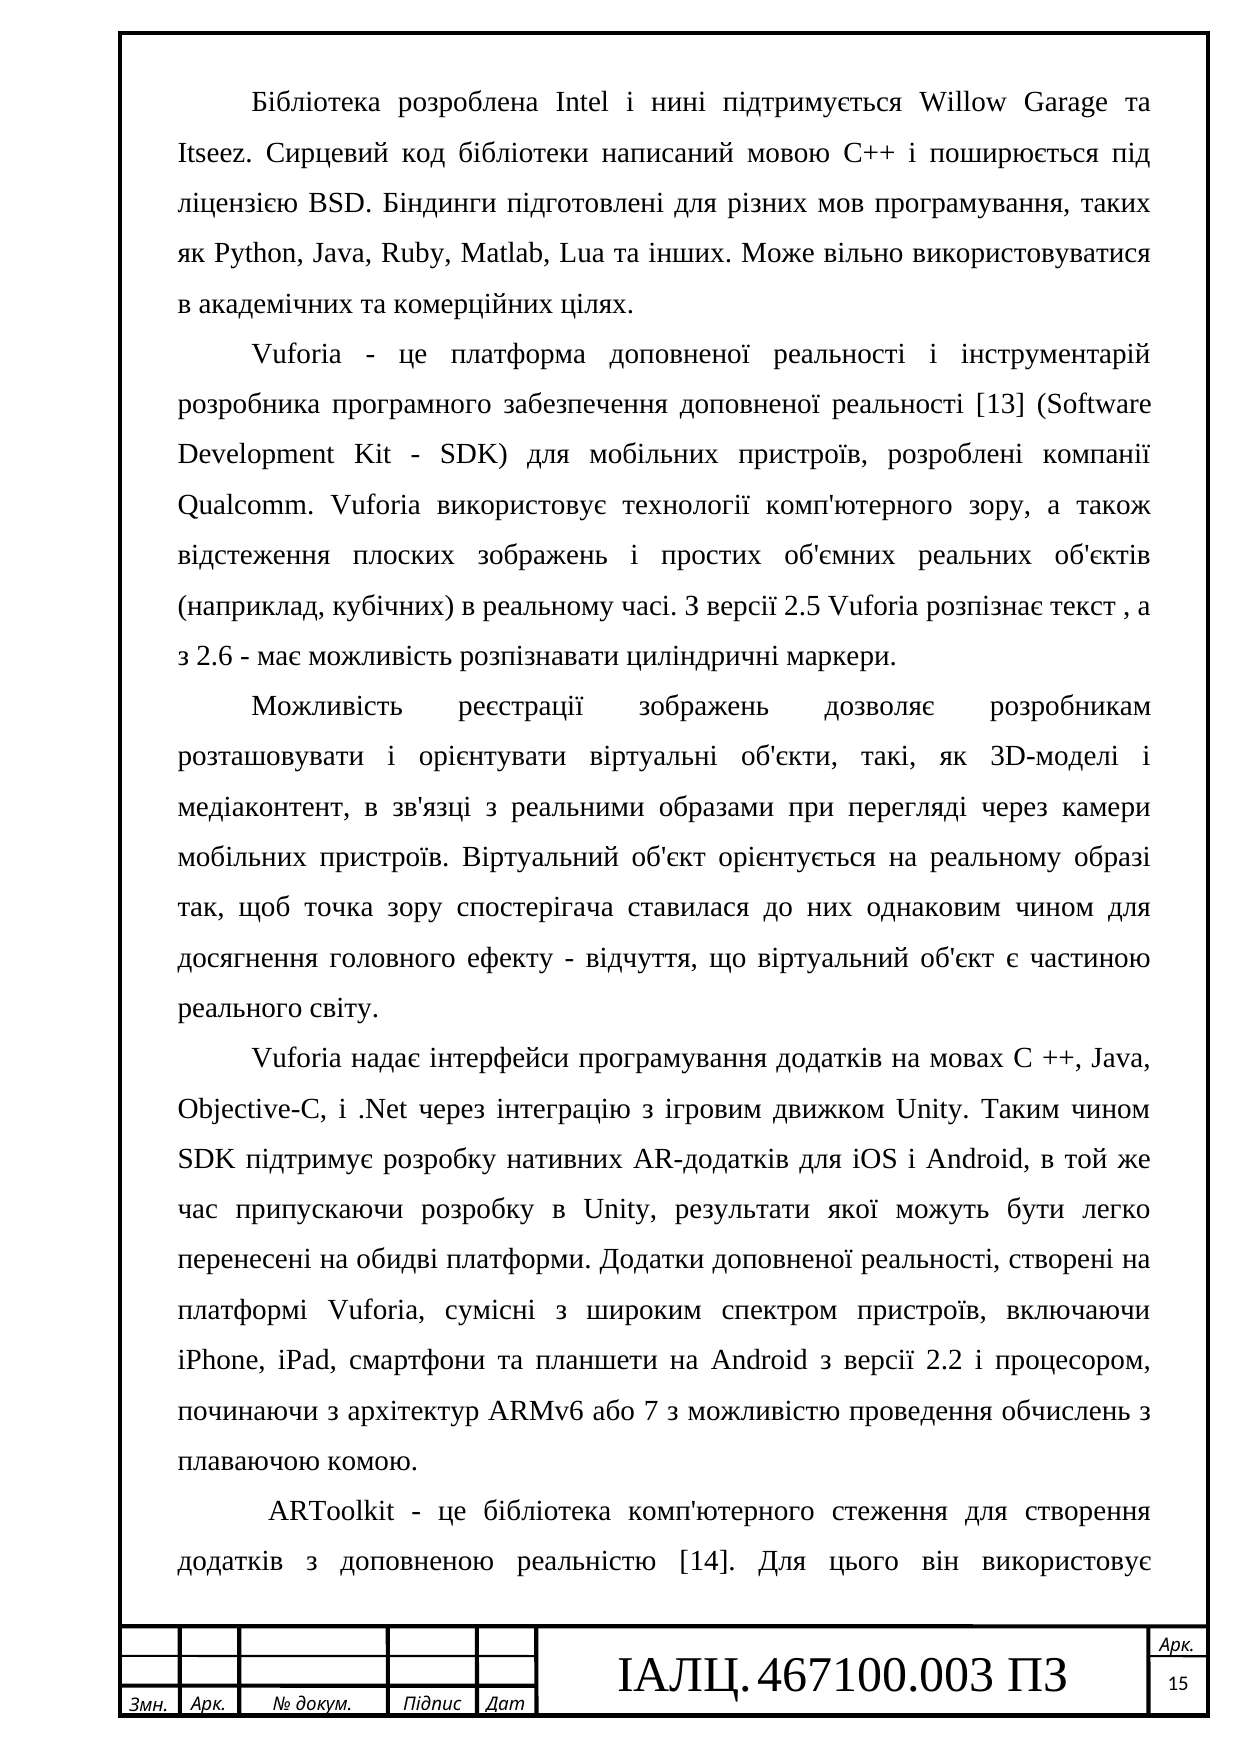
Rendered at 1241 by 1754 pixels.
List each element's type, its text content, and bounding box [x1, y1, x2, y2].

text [177, 1493, 1152, 1577]
text Vuforia - це платформа доповненої реальності і інструментарій розробника програмного забезпечення доповненої реальності [13] (Software Development Kit - SDK) для мобільних пристроїв, розроблені компанії Qualcomm. Vuforia використовує технології комп'ютерного зору, а також відстеження плоских зображень і простих об'ємних реальних об'єктів (наприклад, кубічних) в реальному часі. З версії 2.5 Vuforia розпізнає текст , а з 2.6 - має можливість розпізнавати циліндричні маркери. [177, 336, 1152, 671]
text Vuforia надає інтерфейси програмування додатків на мовах C ++, Java, Objective-C, і .Net через інтеграцію з ігровим движком Unity. Таким чином SDK підтримує розробку нативних AR-додатків для iOS і Android, в той же час припускаючи розробку в Unity, результати якої можуть бути легко перенесені на обидві платформи. Додатки доповненої реальності, створені на платформі Vuforia, сумісні з широким спектром пристроїв, включаючи iPhone, iPad, смартфони та планшети на Android з версії 2.2 і процесором, починаючи з архітектур ARMv6 або 7 з можливістю проведення обчислень з плаваючою комою. [177, 1040, 1152, 1476]
text Можливість реєстрації зображень дозволяє розробникам розташовувати і орієнтувати віртуальні об'єкти, такі, як 3D-моделі і медіаконтент, в зв'язці з реальними образами при перегляді через камери мобільних пристроїв. Віртуальний об'єкт орієнтується на реальному образі так, щоб точка зору спостерігача ставилася до них однаковим чином для досягнення головного ефекту - відчуття, що віртуальний об'єкт є частиною реального світу. [177, 688, 1152, 1024]
text Бібліотека розроблена Intel і нині підтримується Willow Garage та Itseez. Сирцевий код бібліотеки написаний мовою C++ і поширюється під ліцензією BSD. Біндинги підготовлені для різних мов програмування, таких як Python, Java, Ruby, Matlab, Lua та інших. Може вільно використовуватися в академічних та комерційних цілях. [177, 84, 1152, 319]
